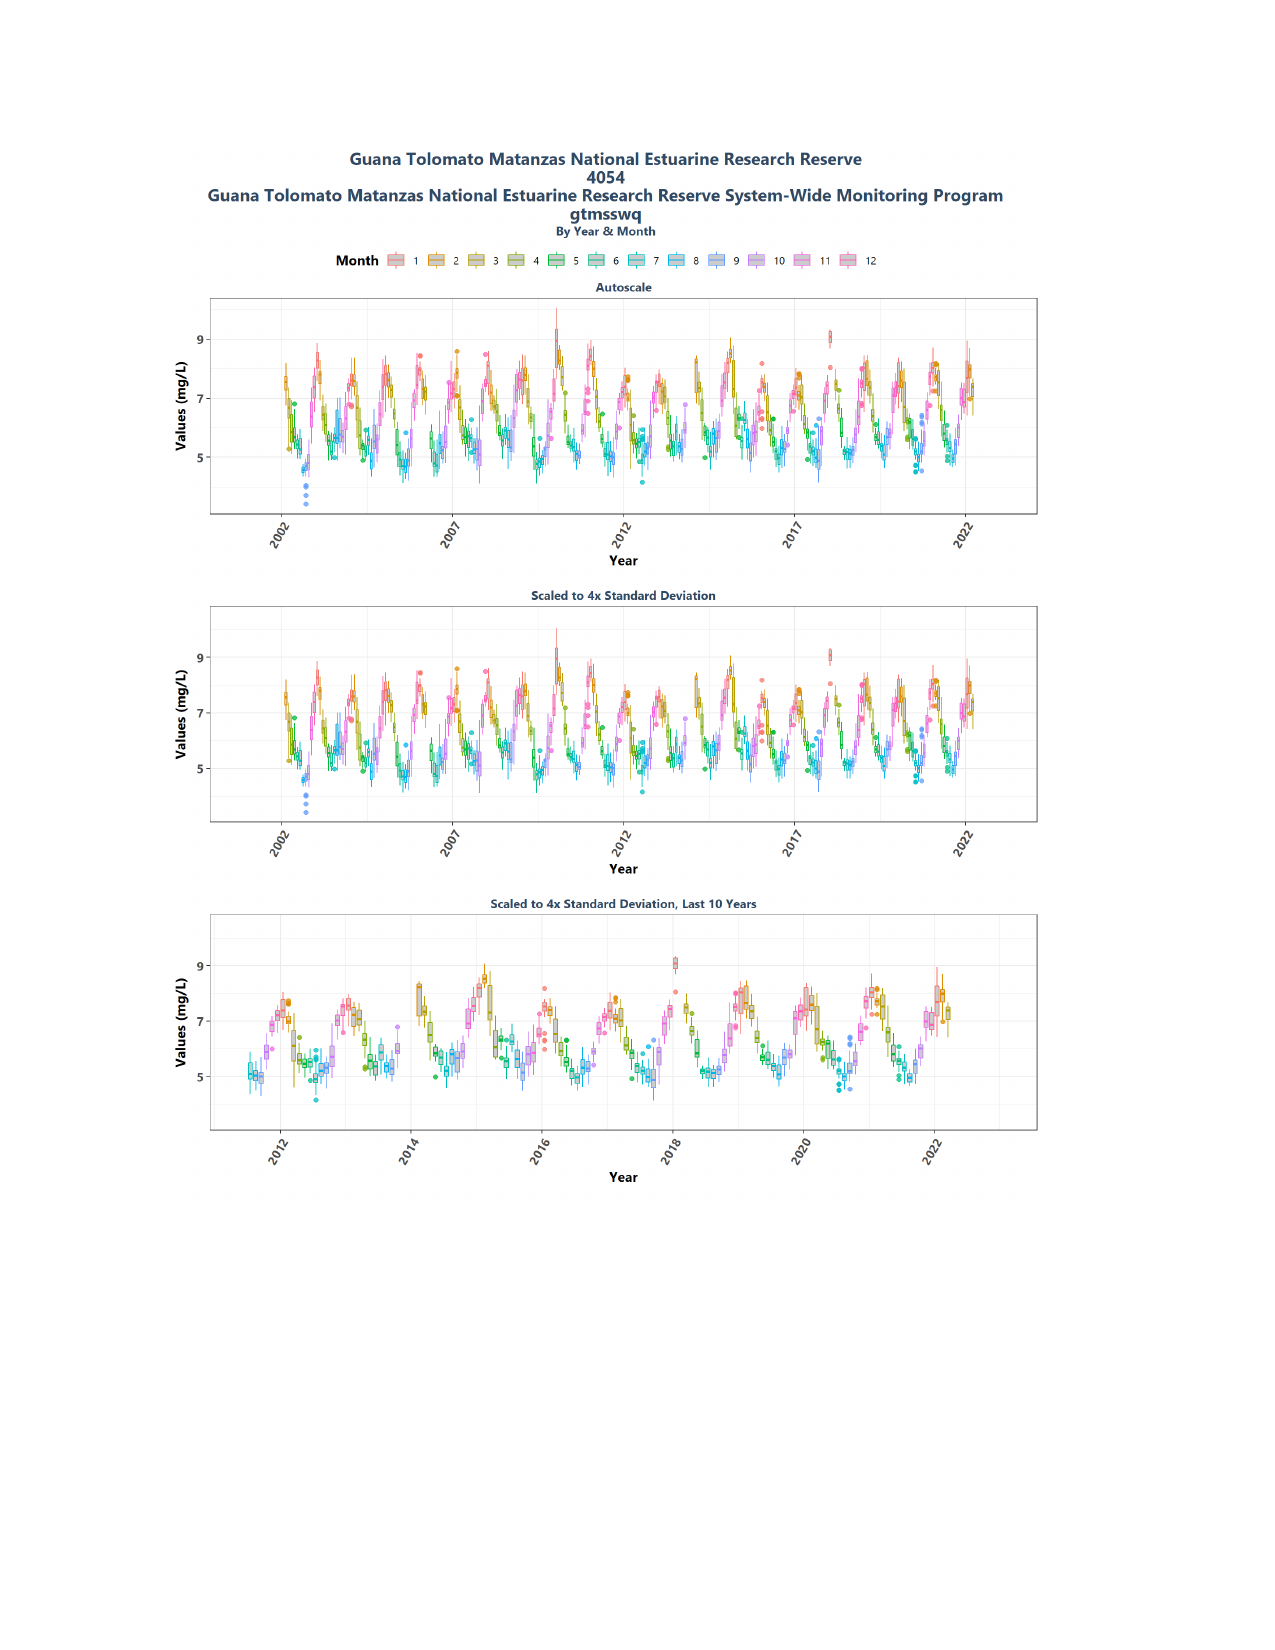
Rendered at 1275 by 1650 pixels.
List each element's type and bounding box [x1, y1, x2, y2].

picture [168, 150, 1044, 1200]
